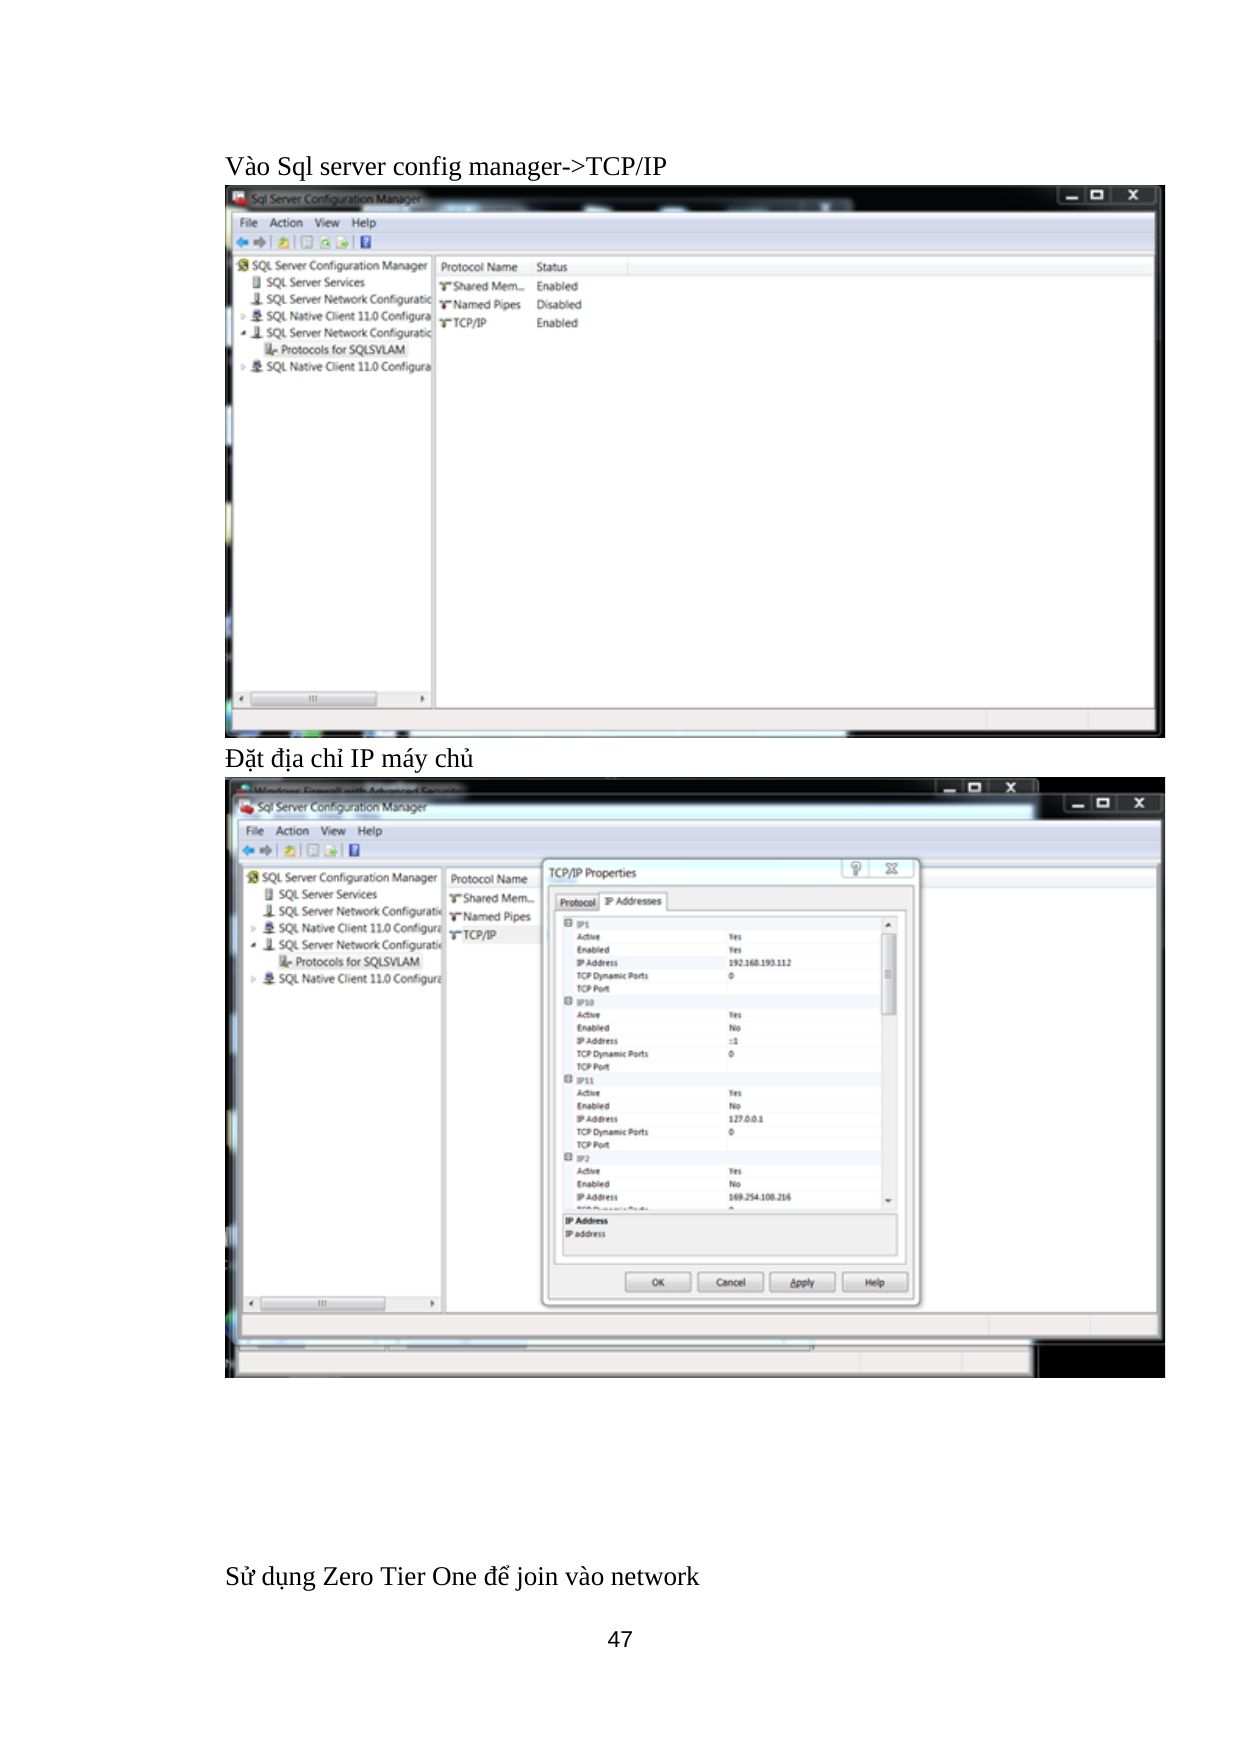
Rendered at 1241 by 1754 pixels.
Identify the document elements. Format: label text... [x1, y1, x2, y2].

text Vào Sql server config manager->TCP/IP [225, 150, 1090, 181]
picture [225, 777, 1166, 1378]
text Đặt địa chỉ IP máy chủ [225, 742, 1090, 773]
picture [225, 185, 1166, 738]
text Sử dụng Zero Tier One để join vào network [225, 1560, 1090, 1591]
